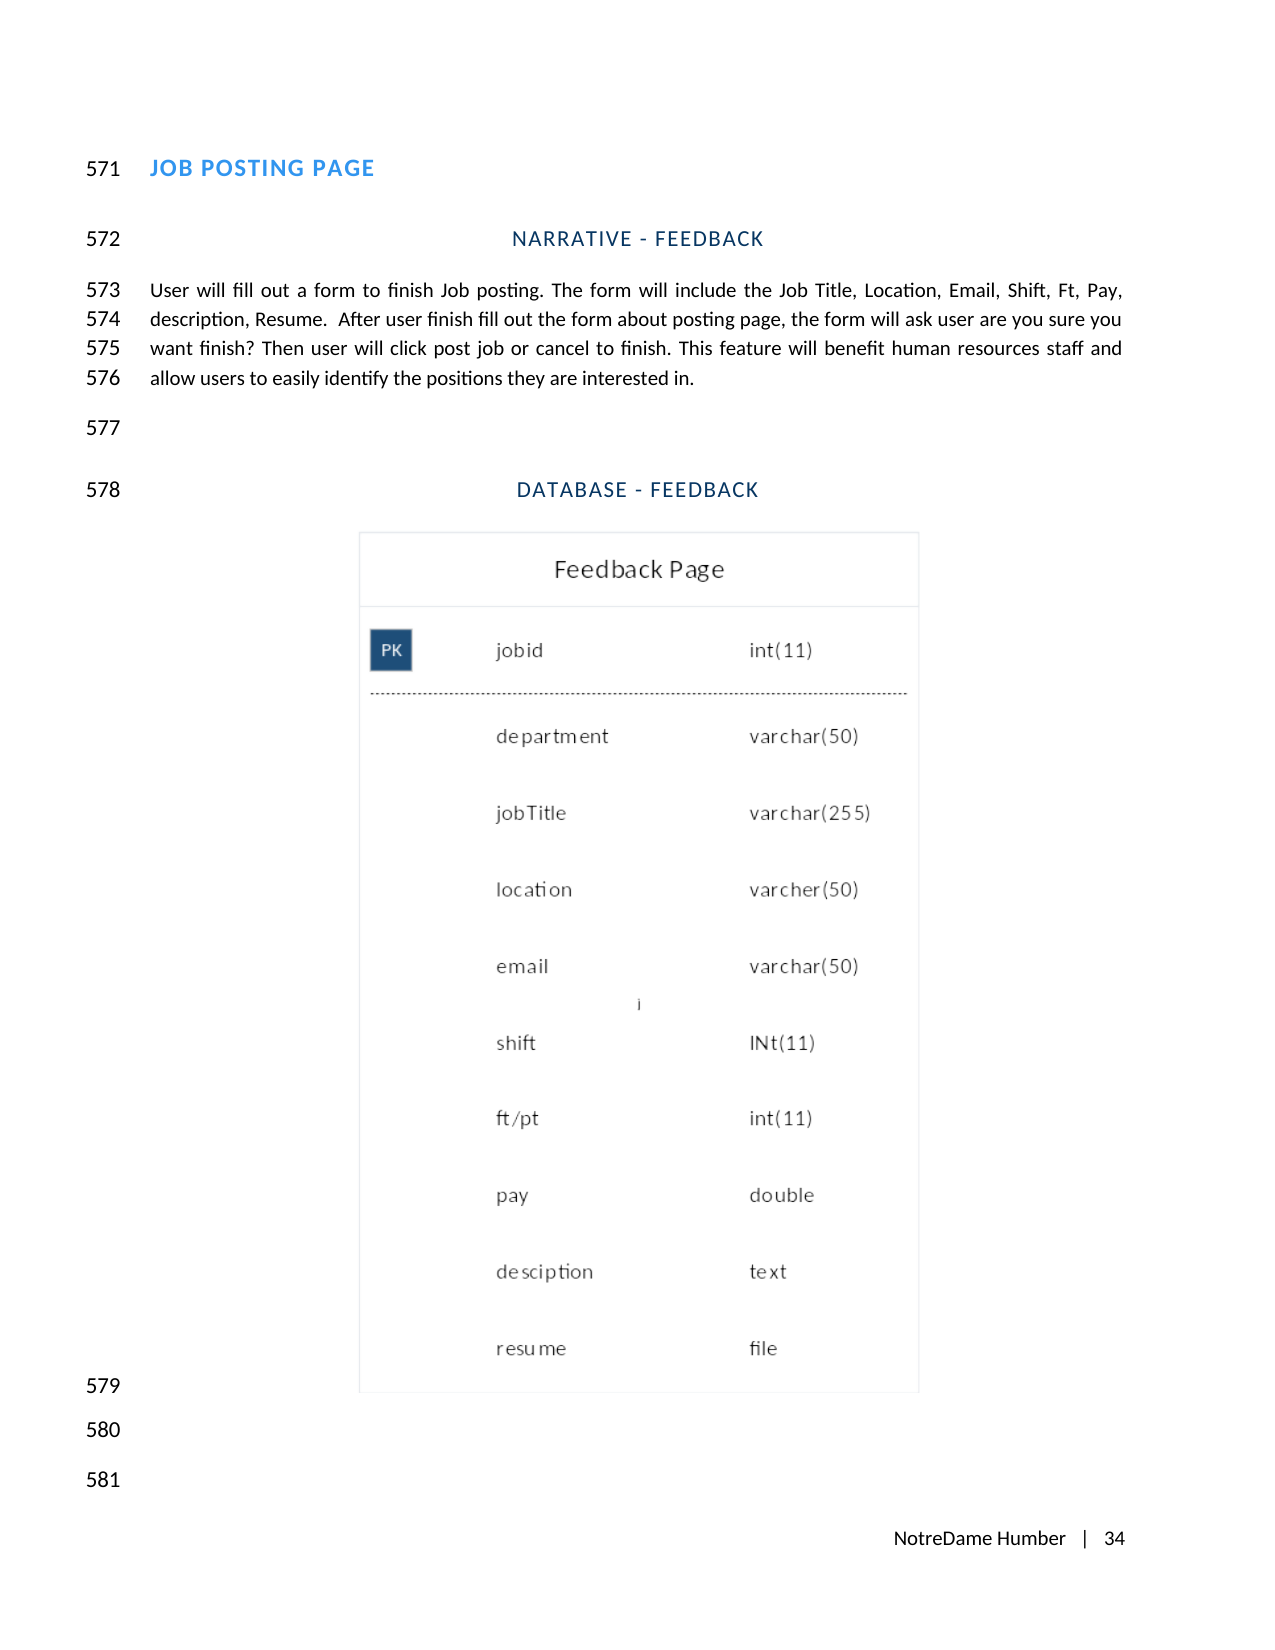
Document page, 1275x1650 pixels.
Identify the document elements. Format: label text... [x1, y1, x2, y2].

subtitle NARRATIVE - FEEDBACK [150, 224, 1125, 252]
text User will fill out a form to finish Job posting. The form will include the Job Title, Location, Email, Shift, Ft, Pay, description, Resume. After user finish fill out the form about posting page, the form will ask user are you sure you want finish? Then user will click post job or cancel to finish. This feature will benefit human resources staff and allow users to easily identify the positions they are interested in. [150, 277, 1125, 390]
subtitle Job Posting Page [150, 152, 1125, 182]
subtitle Database - FEEDBACK [150, 475, 1125, 503]
